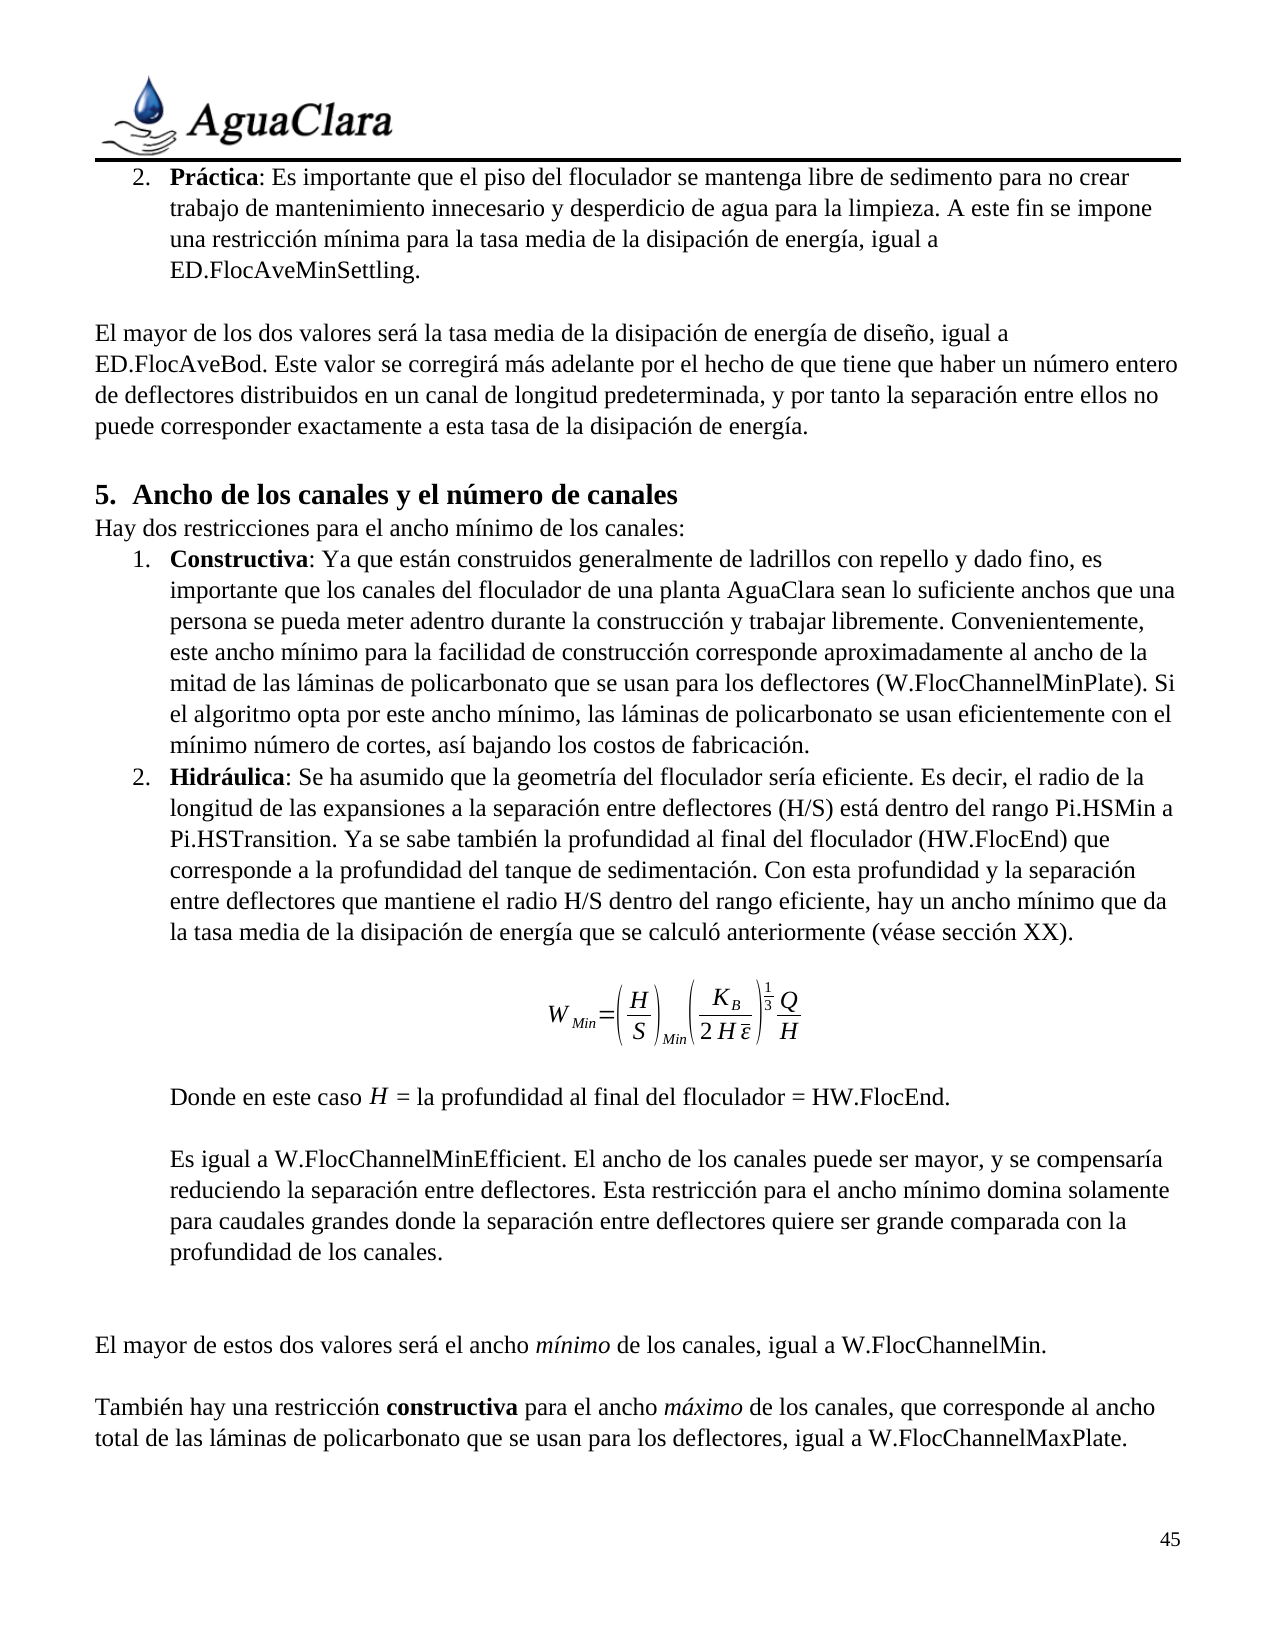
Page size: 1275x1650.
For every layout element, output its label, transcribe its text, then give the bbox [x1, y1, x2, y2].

list Donde en este caso = la profundidad al final del floculador = HW.FlocEnd. [169, 1082, 1181, 1110]
text Hay dos restricciones para el ancho mínimo de los canales: [94, 513, 1181, 542]
subtitle Ancho de los canales y el número de canales [94, 477, 1181, 511]
text También hay una restricción constructiva para el ancho máximo de los canales, que corresponde al ancho total de las láminas de policarbonato que se usan para los deflectores, igual a W.FlocChannelMaxPlate. [94, 1392, 1181, 1452]
list Constructiva: Ya que están construidos generalmente de ladrillos con repello y dado fino, es importante que los canales del floculador de una planta AguaClara sean lo suficiente anchos que una persona se pueda meter adentro durante la construcción y trabajar libremente. Convenientemente, este ancho mínimo para la facilidad de construcción corresponde aproximadamente al ancho de la mitad de las láminas de policarbonato que se usan para los deflectores (W.FlocChannelMinPlate). Si el algoritmo opta por este ancho mínimo, las láminas de policarbonato se usan eficientemente con el mínimo número de cortes, así bajando los costos de fabricación. [132, 544, 1181, 759]
text El mayor de los dos valores será la tasa media de la disipación de energía de diseño, igual a ED.FlocAveBod. Este valor se corregirá más adelante por el hecho de que tiene que haber un número entero de deflectores distribuidos en un canal de longitud predeterminada, y por tanto la separación entre ellos no puede corresponder exactamente a esta tasa de la disipación de energía. [94, 318, 1181, 439]
picture [94, 75, 412, 158]
text El mayor de estos dos valores será el ancho mínimo de los canales, igual a W.FlocChannelMin. [94, 1330, 1181, 1359]
list Práctica: Es importante que el piso del floculador se mantenga libre de sedimento para no crear trabajo de mantenimiento innecesario y desperdicio de agua para la limpieza. A este fin se impone una restricción mínima para la tasa media de la disipación de energía, igual a ED.FlocAveMinSettling. [132, 162, 1181, 284]
list Hidráulica: Se ha asumido que la geometría del floculador sería eficiente. Es decir, el radio de la longitud de las expansiones a la separación entre deflectores (H/S) está dentro del rango Pi.HSMin a Pi.HSTransition. Ya se sabe también la profundidad al final del floculador (HW.FlocEnd) que corresponde a la profundidad del tanque de sedimentación. Con esta profundidad y la separación entre deflectores que mantiene el radio H/S dentro del rango eficiente, hay un ancho mínimo que da la tasa media de la disipación de energía que se calculó anteriormente (véase sección XX). [132, 762, 1181, 946]
list Es igual a W.FlocChannelMinEfficient. El ancho de los canales puede ser mayor, y se compensaría reduciendo la separación entre deflectores. Esta restricción para el ancho mínimo domina solamente para caudales grandes donde la separación entre deflectores quiere ser grande comparada con la profundidad de los canales. [169, 1144, 1181, 1266]
